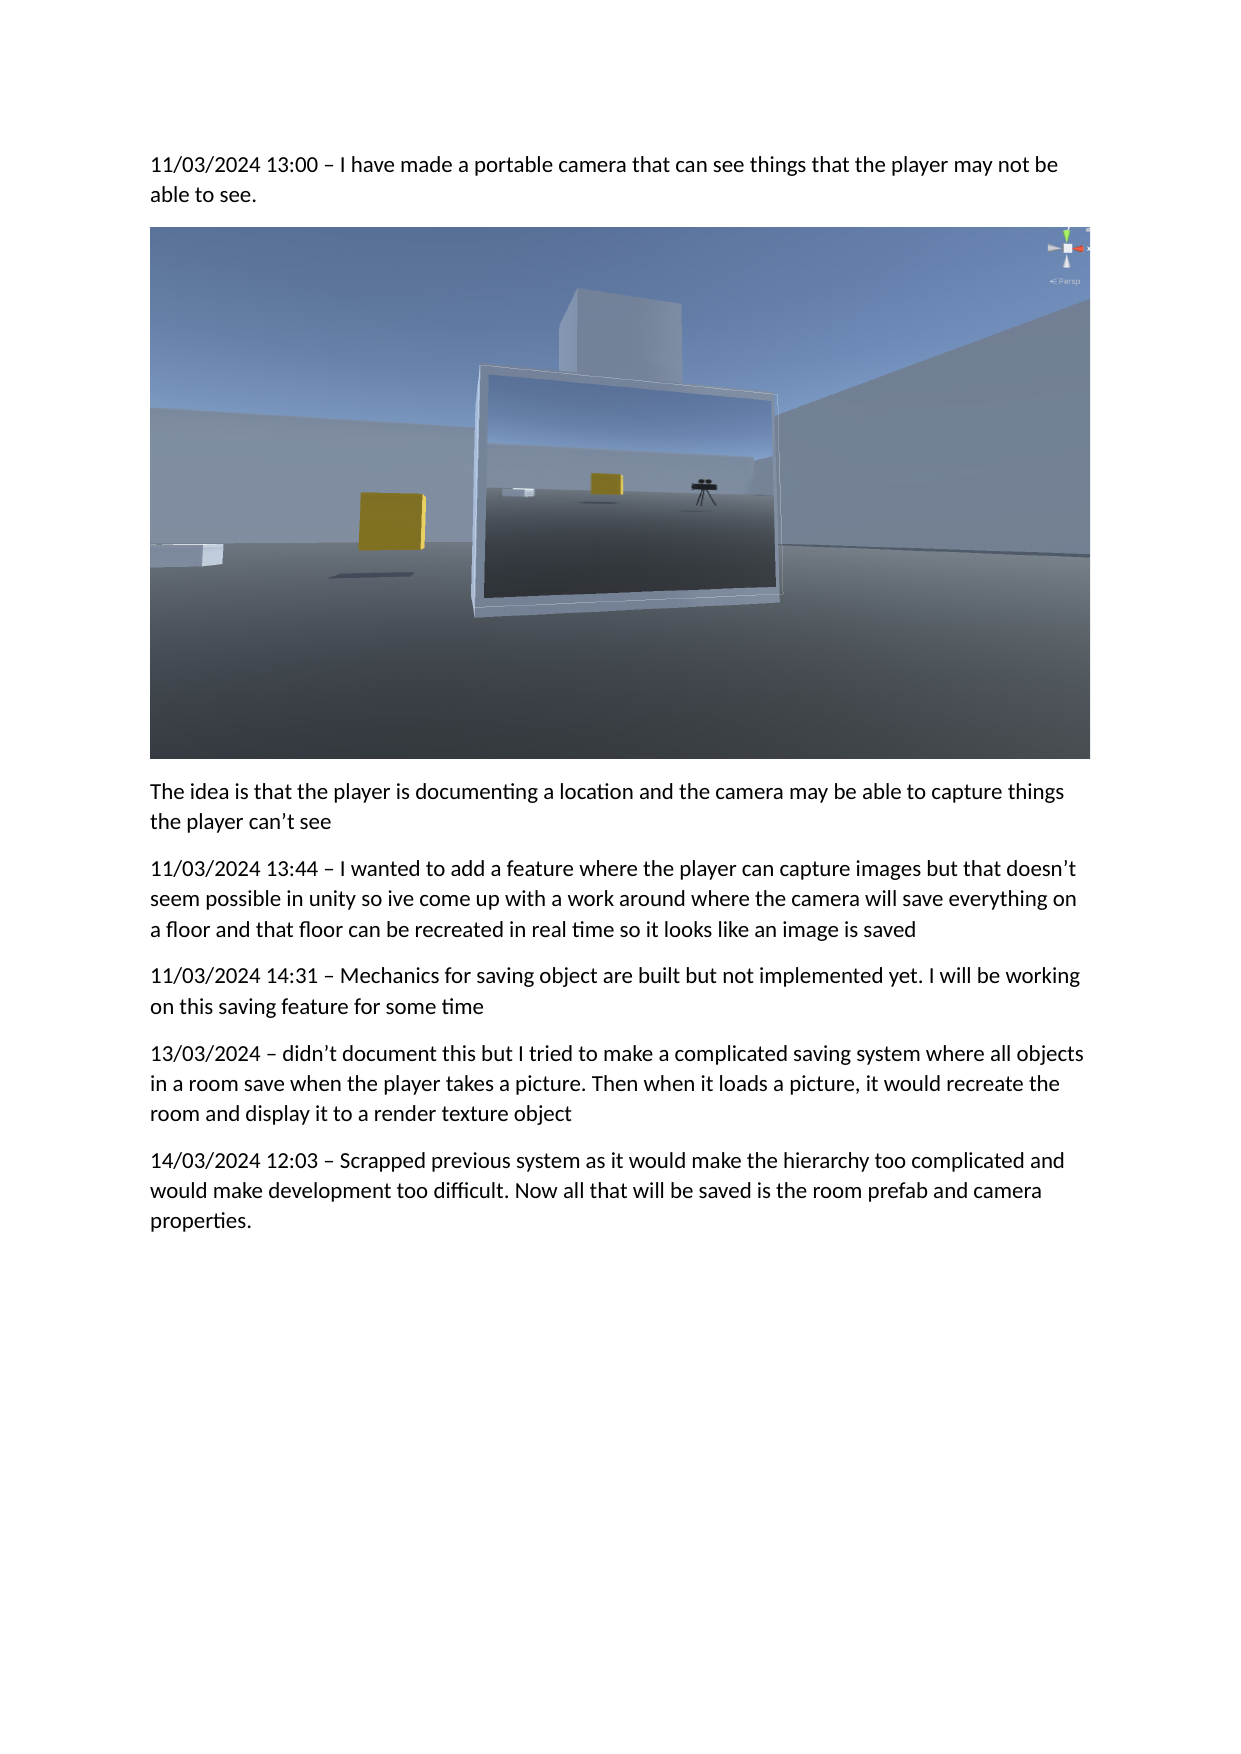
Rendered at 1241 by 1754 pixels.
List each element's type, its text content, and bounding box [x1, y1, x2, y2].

text 14/03/2024 12:03 – Scrapped previous system as it would make the hierarchy too complicated and would make development too difficult. Now all that will be saved is the room prefab and camera properties. [150, 1146, 1090, 1234]
text 11/03/2024 14:31 – Mechanics for saving object are built but not implemented yet. I will be working on this saving feature for some time [150, 962, 1090, 1020]
text The idea is that the player is documenting a location and the camera may be able to capture things the player can’t see [150, 777, 1090, 836]
text 11/03/2024 13:44 – I wanted to add a feature where the player can capture images but that doesn’t seem possible in unity so ive come up with a work around where the camera will save everything on a floor and that floor can be recreated in real time so it looks like an image is saved [150, 854, 1090, 943]
text 13/03/2024 – didn’t document this but I tried to make a complicated saving system where all objects in a room save when the player takes a picture. Then when it loads a picture, it would recreate the room and display it to a render texture object [150, 1039, 1090, 1127]
text 11/03/2024 13:00 – I have made a portable camera that can see things that the player may not be able to see. [150, 150, 1090, 208]
picture [150, 227, 1091, 759]
